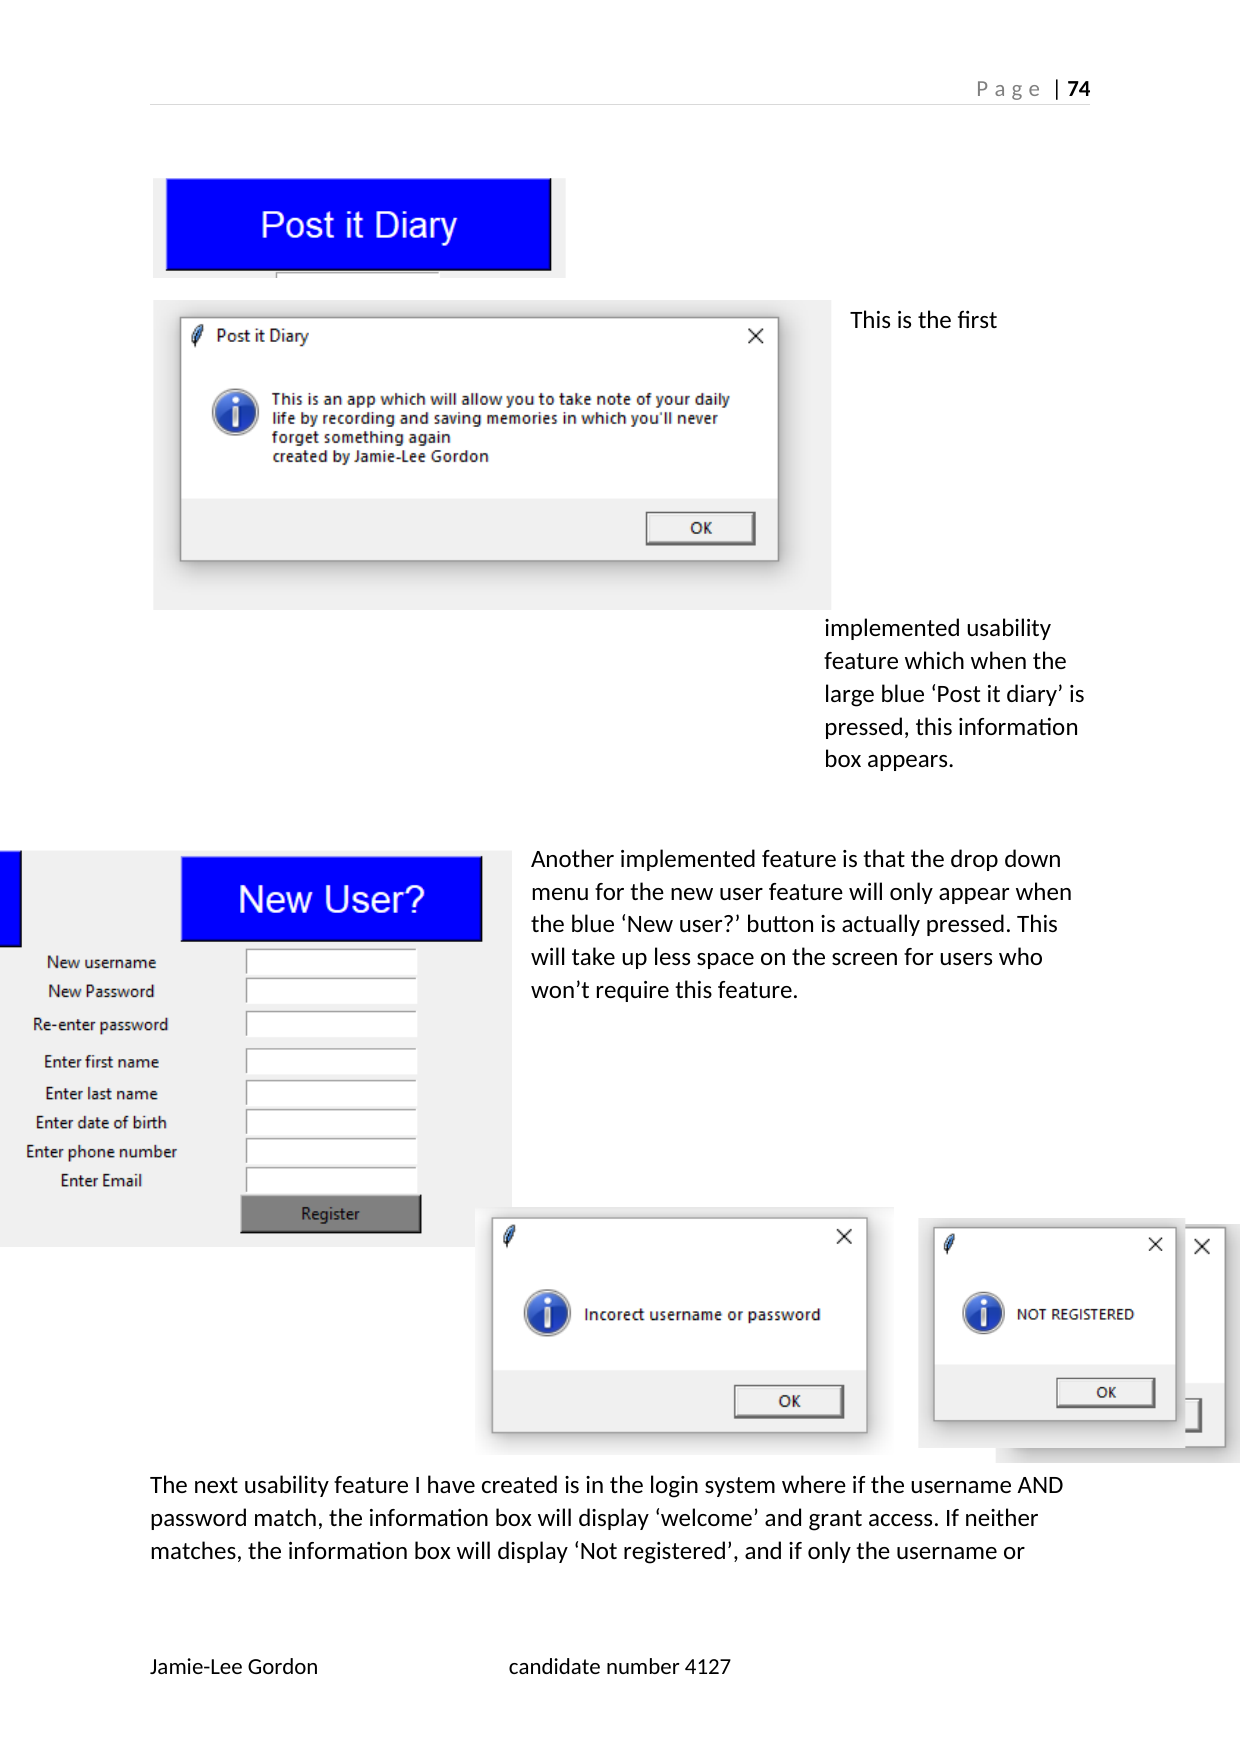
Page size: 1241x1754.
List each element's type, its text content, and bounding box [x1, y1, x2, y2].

text This is the first implemented usability feature which when the large blue ‘Post it diary’ is pressed, this information box appears. [150, 304, 1090, 774]
picture [918, 1218, 1240, 1463]
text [150, 1222, 1090, 1566]
text Another implemented feature is that the drop down menu for the new user feature will only appear when the blue ‘New user?’ button is actually pressed. This will take up less space on the screen for users who won’t require this feature. [150, 843, 1090, 1005]
picture [153, 300, 832, 304]
picture [0, 841, 894, 1455]
picture [153, 166, 566, 278]
